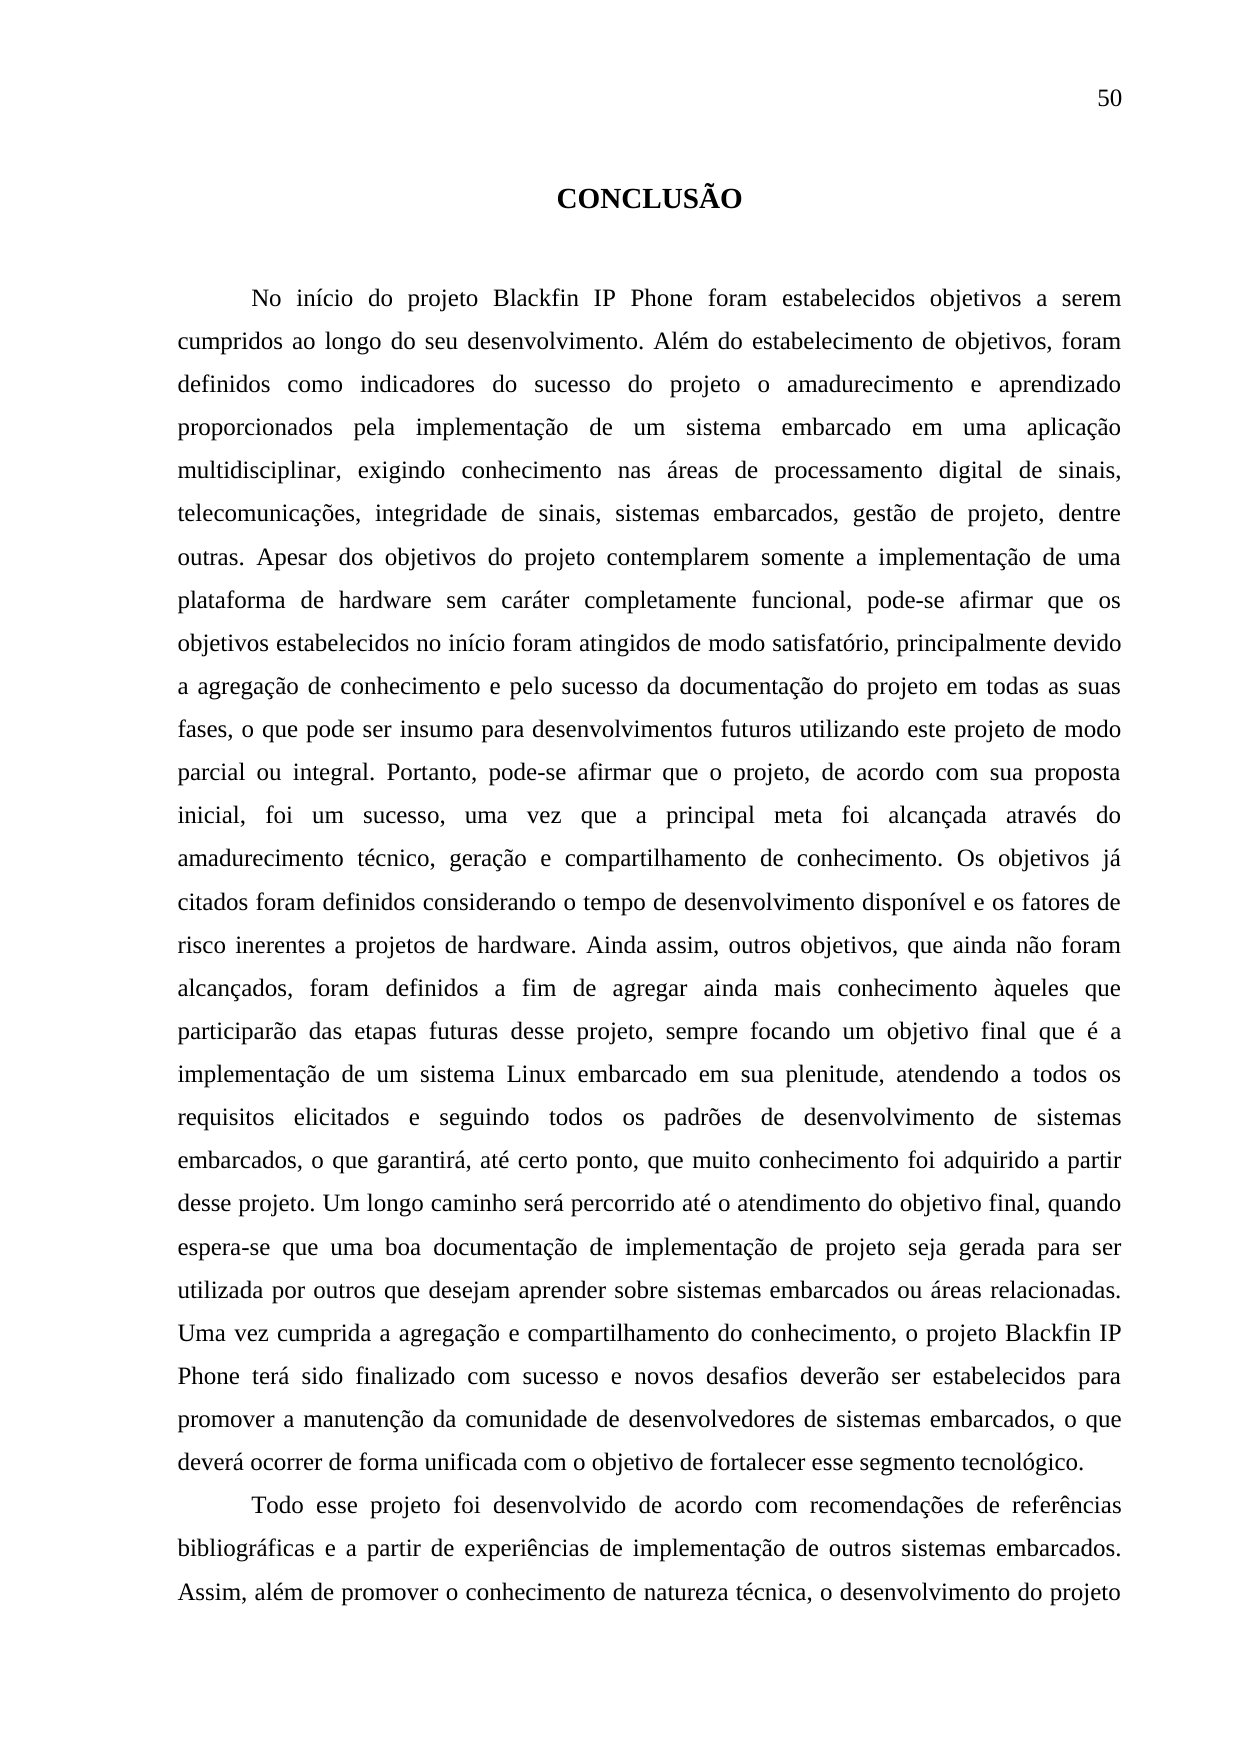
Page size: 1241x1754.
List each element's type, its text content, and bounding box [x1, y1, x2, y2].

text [177, 1490, 1122, 1605]
text No início do projeto Blackfin IP Phone foram estabelecidos objetivos a serem cumpridos ao longo do seu desenvolvimento. Além do estabelecimento de objetivos, foram definidos como indicadores do sucesso do projeto o amadurecimento e aprendizado proporcionados pela implementação de um sistema embarcado em uma aplicação multidisciplinar, exigindo conhecimento nas áreas de processamento digital de sinais, telecomunicações, integridade de sinais, sistemas embarcados, gestão de projeto, dentre outras. Apesar dos objetivos do projeto contemplarem somente a implementação de uma plataforma de hardware sem caráter completamente funcional, pode-se afirmar que os objetivos estabelecidos no início foram atingidos de modo satisfatório, principalmente devido a agregação de conhecimento e pelo sucesso da documentação do projeto em todas as suas fases, o que pode ser insumo para desenvolvimentos futuros utilizando este projeto de modo parcial ou integral. Portanto, pode-se afirmar que o projeto, de acordo com sua proposta inicial, foi um sucesso, uma vez que a principal meta foi alcançada através do amadurecimento técnico, geração e compartilhamento de conhecimento. Os objetivos já citados foram definidos considerando o tempo de desenvolvimento disponível e os fatores de risco inerentes a projetos de hardware. Ainda assim, outros objetivos, que ainda não foram alcançados, foram definidos a fim de agregar ainda mais conhecimento àqueles que participarão das etapas futuras desse projeto, sempre focando um objetivo final que é a implementação de um sistema Linux embarcado em sua plenitude, atendendo a todos os requisitos elicitados e seguindo todos os padrões de desenvolvimento de sistemas embarcados, o que garantirá, até certo ponto, que muito conhecimento foi adquirido a partir desse projeto. Um longo caminho será percorrido até o atendimento do objetivo final, quando espera-se que uma boa documentação de implementação de projeto seja gerada para ser utilizada por outros que desejam aprender sobre sistemas embarcados ou áreas relacionadas. Uma vez cumprida a agregação e compartilhamento do conhecimento, o projeto Blackfin IP Phone terá sido finalizado com sucesso e novos desafios deverão ser estabelecidos para promover a manutenção da comunidade de desenvolvedores de sistemas embarcados, o que deverá ocorrer de forma unificada com o objetivo de fortalecer esse segmento tecnológico. [177, 283, 1122, 1476]
subtitle CONCLUSÃO [177, 177, 1122, 215]
